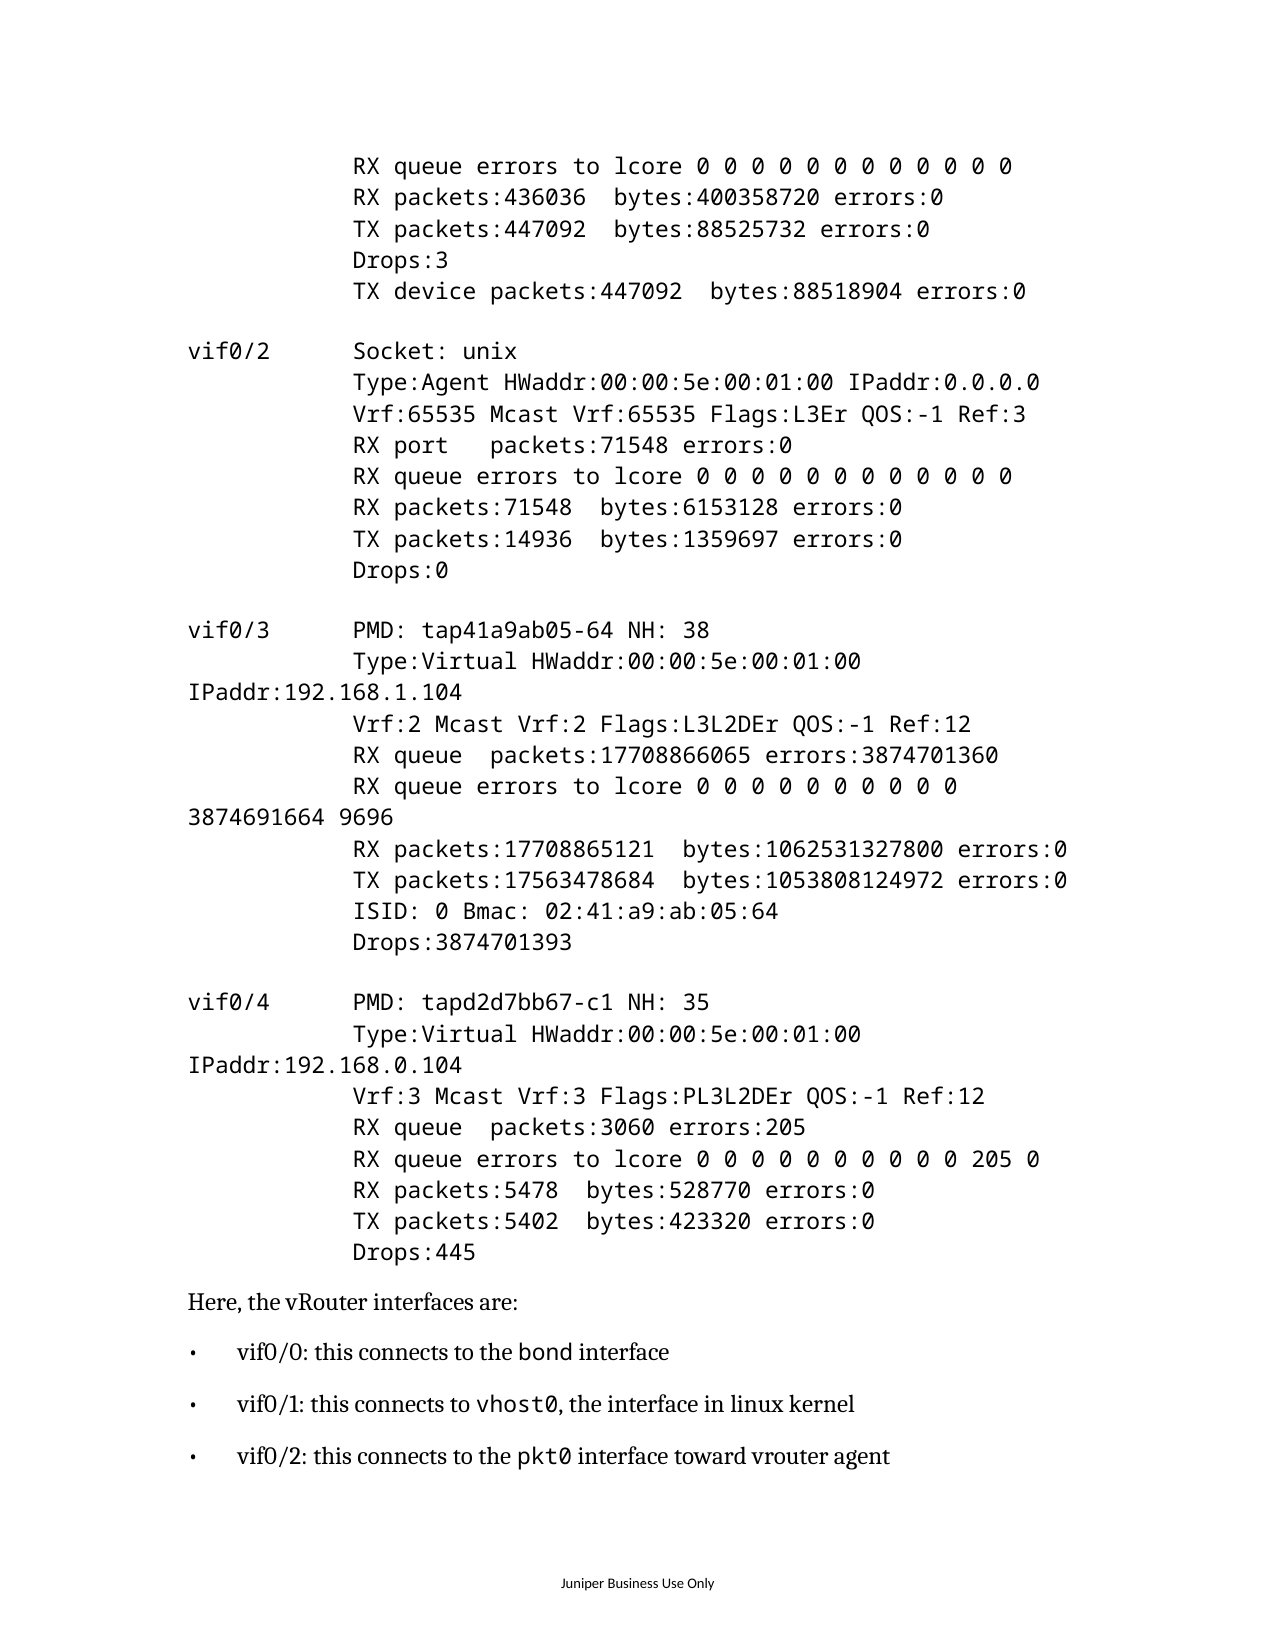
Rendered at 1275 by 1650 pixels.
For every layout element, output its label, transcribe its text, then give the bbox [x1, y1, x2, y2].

list vif0/1: this connects to vhost0, the interface in linux kernel [187, 1388, 1087, 1419]
list vif0/2: this connects to the pkt0 interface toward vrouter agent [187, 1440, 1087, 1471]
text Here, the vRouter interfaces are: [187, 1288, 1087, 1317]
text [187, 150, 1087, 1267]
list vif0/0: this connects to the bond interface [187, 1336, 1087, 1367]
